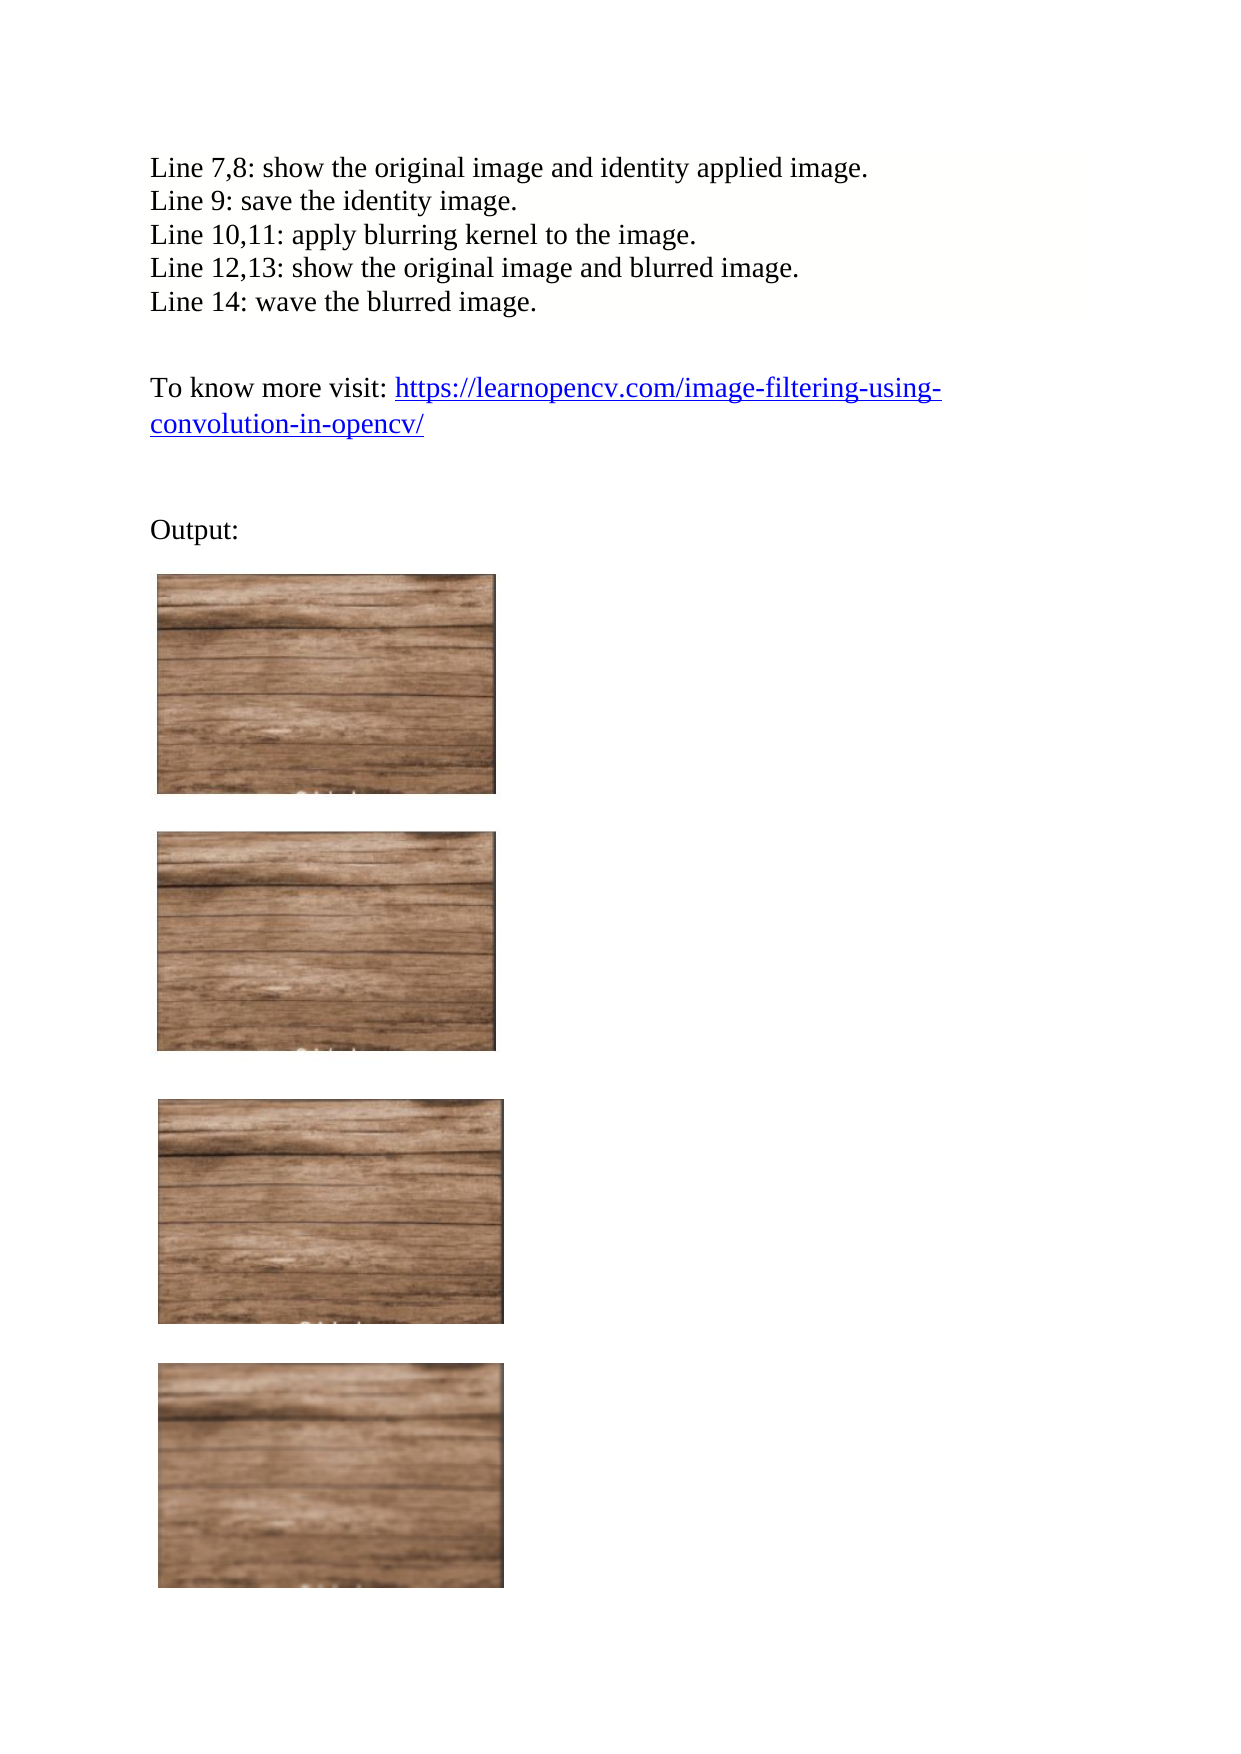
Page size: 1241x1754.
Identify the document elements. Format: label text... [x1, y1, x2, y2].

text Line 10,11: apply blurring kernel to the image. [150, 217, 1090, 251]
text Line 12,13: show the original image and blurred image. [150, 251, 1090, 284]
picture [150, 565, 502, 1076]
picture [150, 1093, 511, 1593]
text Line 7,8: show the original image and identity applied image. [150, 150, 1090, 183]
text Line 9: save the identity image. [150, 183, 1090, 217]
text To know more visit: https://learnopencv.com/image-filtering-using-convolution-in-opencv/ [150, 371, 1090, 440]
text Output: [150, 512, 1090, 546]
text Line 14: wave the blurred image. [150, 284, 1090, 318]
